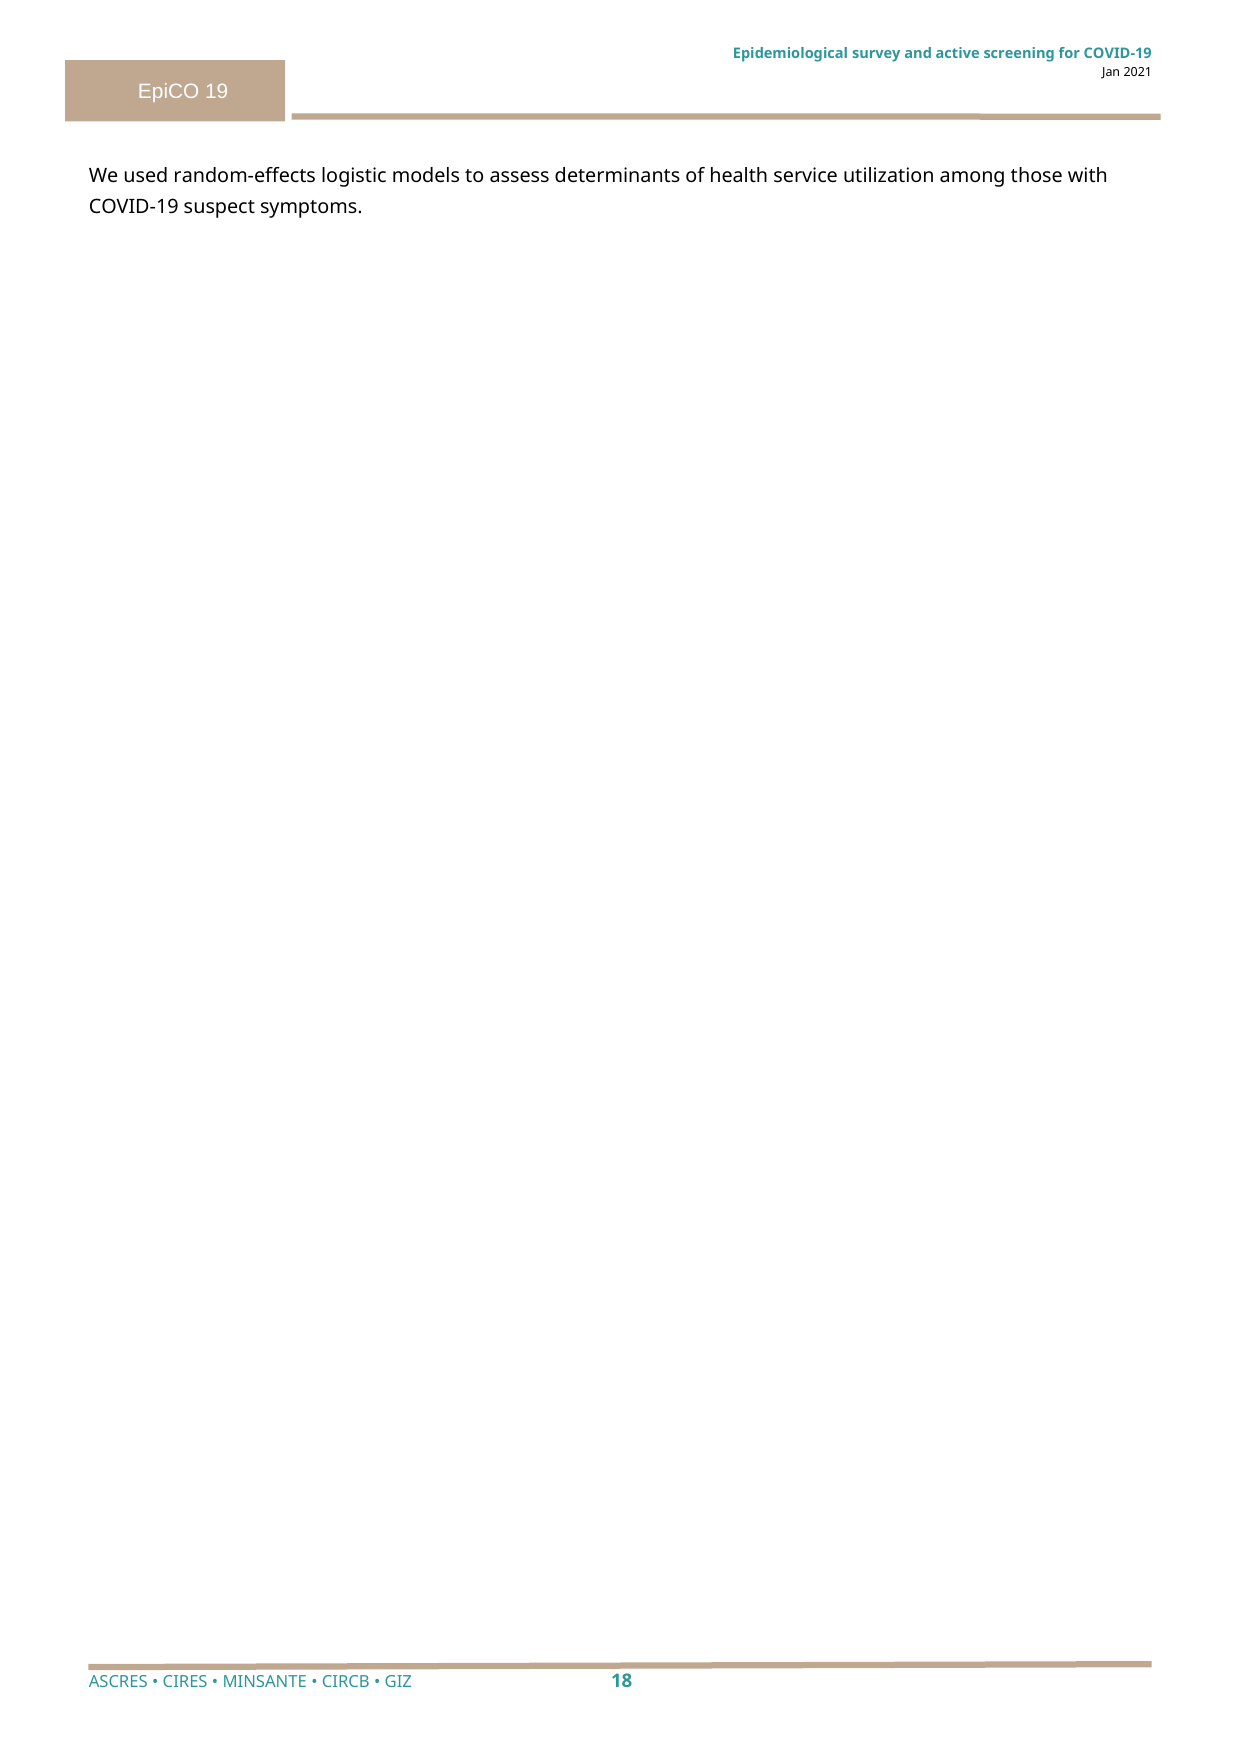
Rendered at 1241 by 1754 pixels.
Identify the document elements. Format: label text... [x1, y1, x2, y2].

text We used random-effects logistic models to assess determinants of health service utilization among those with COVID-19 suspect symptoms. [88, 130, 1152, 219]
